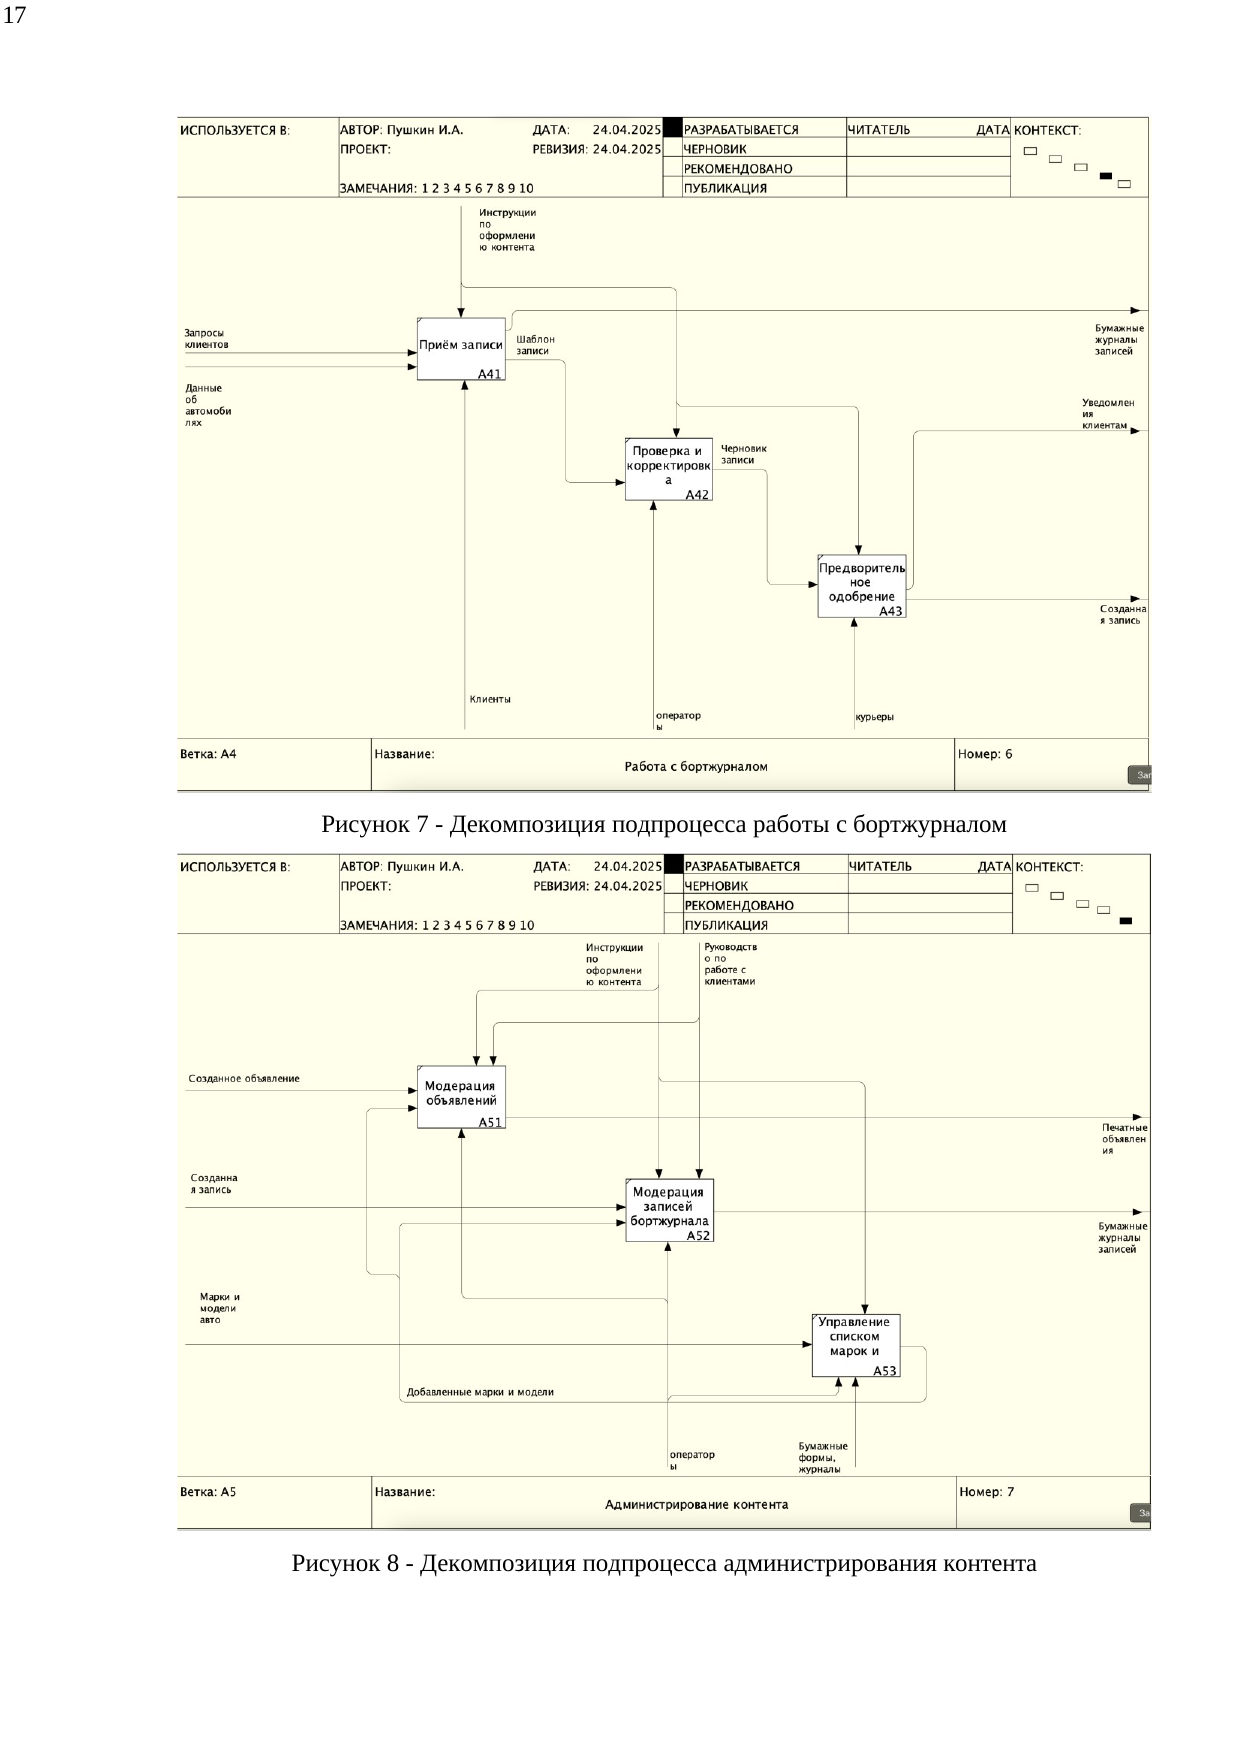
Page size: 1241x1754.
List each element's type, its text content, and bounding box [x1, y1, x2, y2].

picture [177, 853, 1152, 1531]
text Рисунок 7 - Декомпозиция подпроцесса работы с бортжурналом [200, 809, 1128, 838]
picture [177, 116, 1152, 793]
